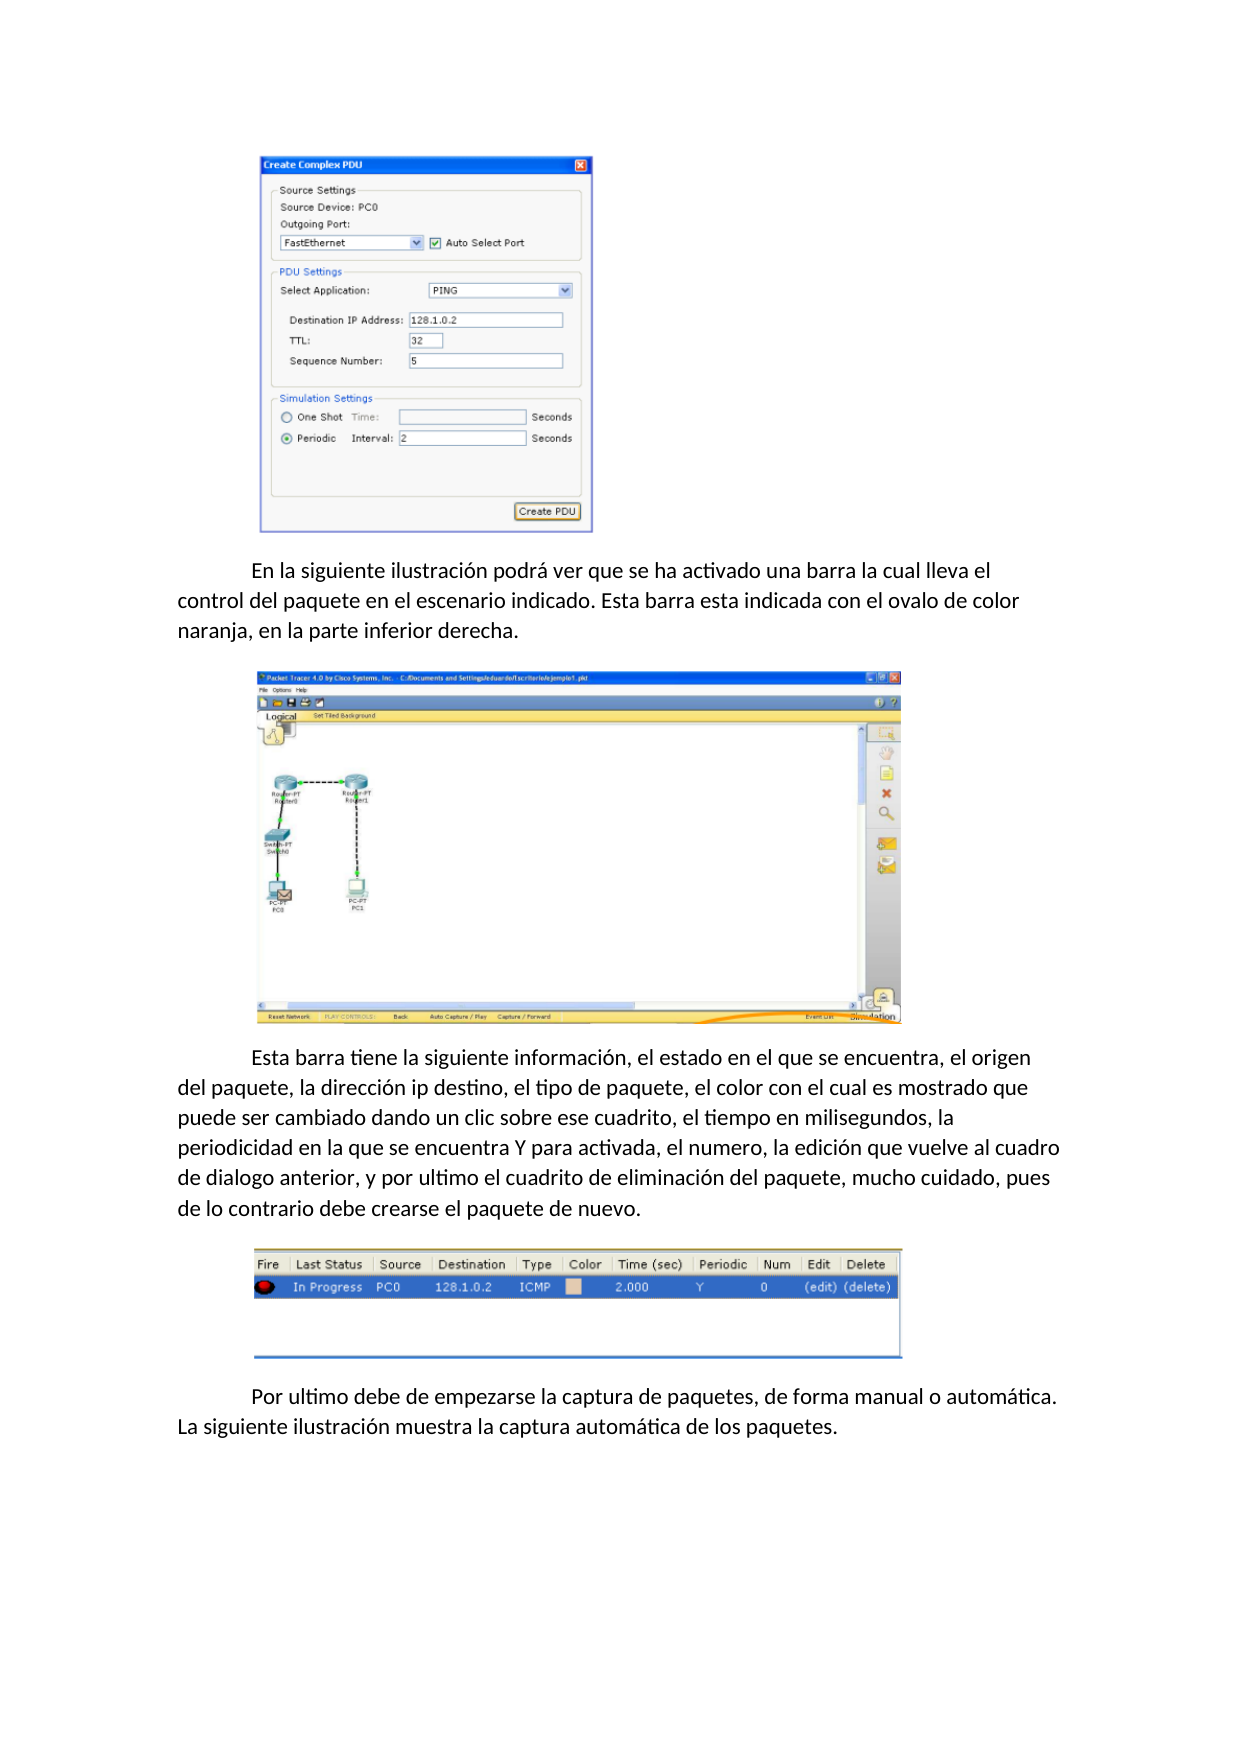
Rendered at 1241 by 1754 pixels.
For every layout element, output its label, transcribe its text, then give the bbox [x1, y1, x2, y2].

picture [251, 663, 902, 1024]
text Esta barra tiene la siguiente información, el estado en el que se encuentra, el origen del paquete, la dirección ip destino, el tipo de paquete, el color con el cual es mostrado que puede ser cambiado dando un clic sobre ese cuadrito, el tiempo en milisegundos, la periodicidad en la que se encuentra Y para activada, el numero, la edición que vuelve al cuadro de dialogo anterior, y por ultimo el cuadrito de eliminación del paquete, mucho cuidado, pues de lo contrario debe crearse el paquete de nuevo. [177, 1043, 1063, 1222]
picture [251, 1240, 914, 1364]
text En la siguiente ilustración podrá ver que se ha activado una barra la cual lleva el control del paquete en el escenario indicado. Esta barra esta indicada con el ovalo de color naranja, en la parte inferior derecha. [177, 556, 1063, 644]
text Por ultimo debe de empezarse la captura de paquetes, de forma manual o automática. La siguiente ilustración muestra la captura automática de los paquetes. [177, 1382, 1063, 1441]
picture [251, 147, 601, 538]
